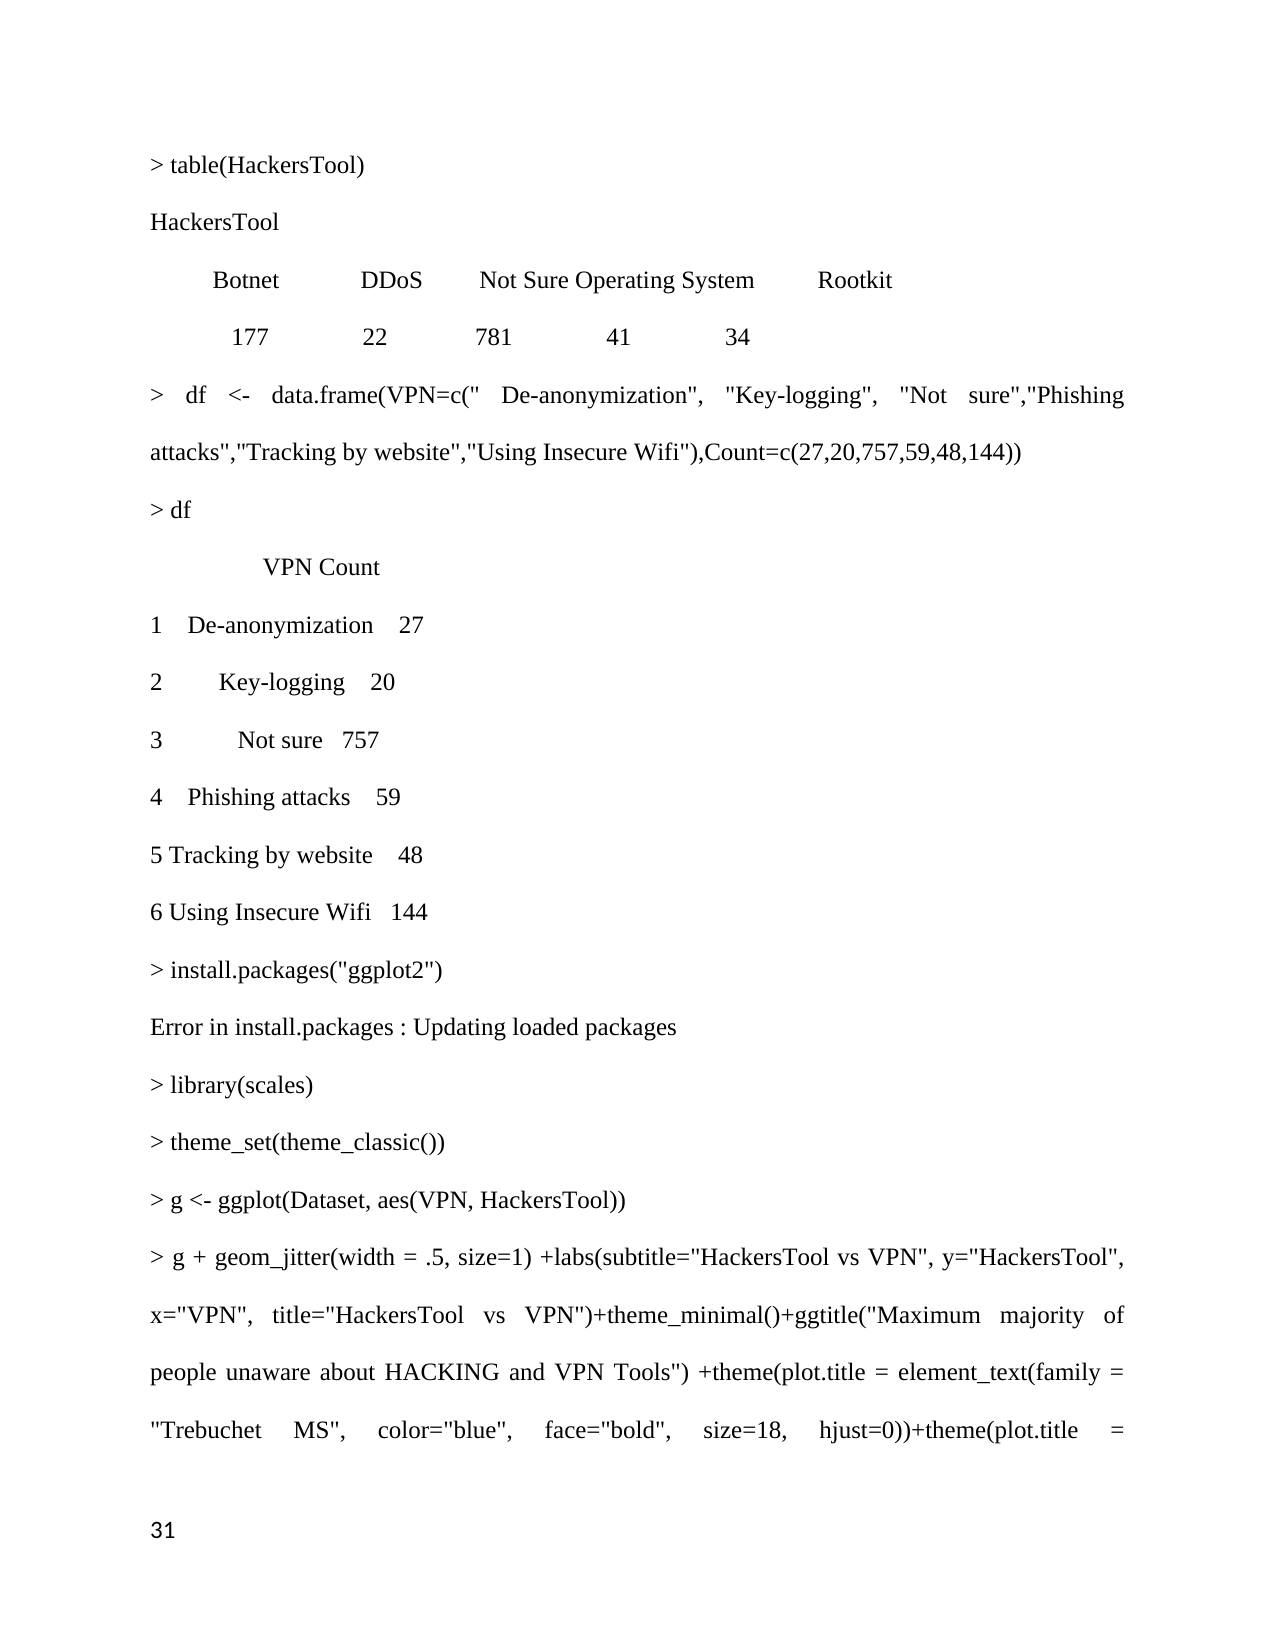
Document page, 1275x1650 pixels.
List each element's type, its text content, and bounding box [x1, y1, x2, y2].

text 6 Using Insecure Wifi 144 [150, 897, 1125, 926]
text > install.packages("ggplot2") [150, 955, 1125, 984]
text Error in install.packages : Updating loaded packages [150, 1012, 1125, 1041]
text 2 Key-logging 20 [150, 667, 1125, 696]
text 177 22 781 41 34 [150, 322, 1125, 351]
text 1 De-anonymization 27 [150, 610, 1125, 639]
text > table(HackersTool) [150, 150, 1125, 179]
text 4 Phishing attacks 59 [150, 782, 1125, 811]
text > df <- data.frame(VPN=c(" De-anonymization", "Key-logging", "Not sure","Phishing attacks","Tracking by website","Using Insecure Wifi"),Count=c(27,20,757,59,48,144)) [150, 380, 1125, 466]
text > library(scales) [150, 1070, 1125, 1099]
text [150, 1242, 1125, 1444]
text HackersTool [150, 207, 1125, 236]
text > df [150, 495, 1125, 524]
text Botnet DDoS Not Sure Operating System Rootkit [150, 265, 1125, 294]
text > g <- ggplot(Dataset, aes(VPN, HackersTool)) [150, 1185, 1125, 1214]
text VPN Count [150, 552, 1125, 581]
text 3 Not sure 757 [150, 725, 1125, 754]
text > theme_set(theme_classic()) [150, 1127, 1125, 1156]
text 5 Tracking by website 48 [150, 840, 1125, 869]
